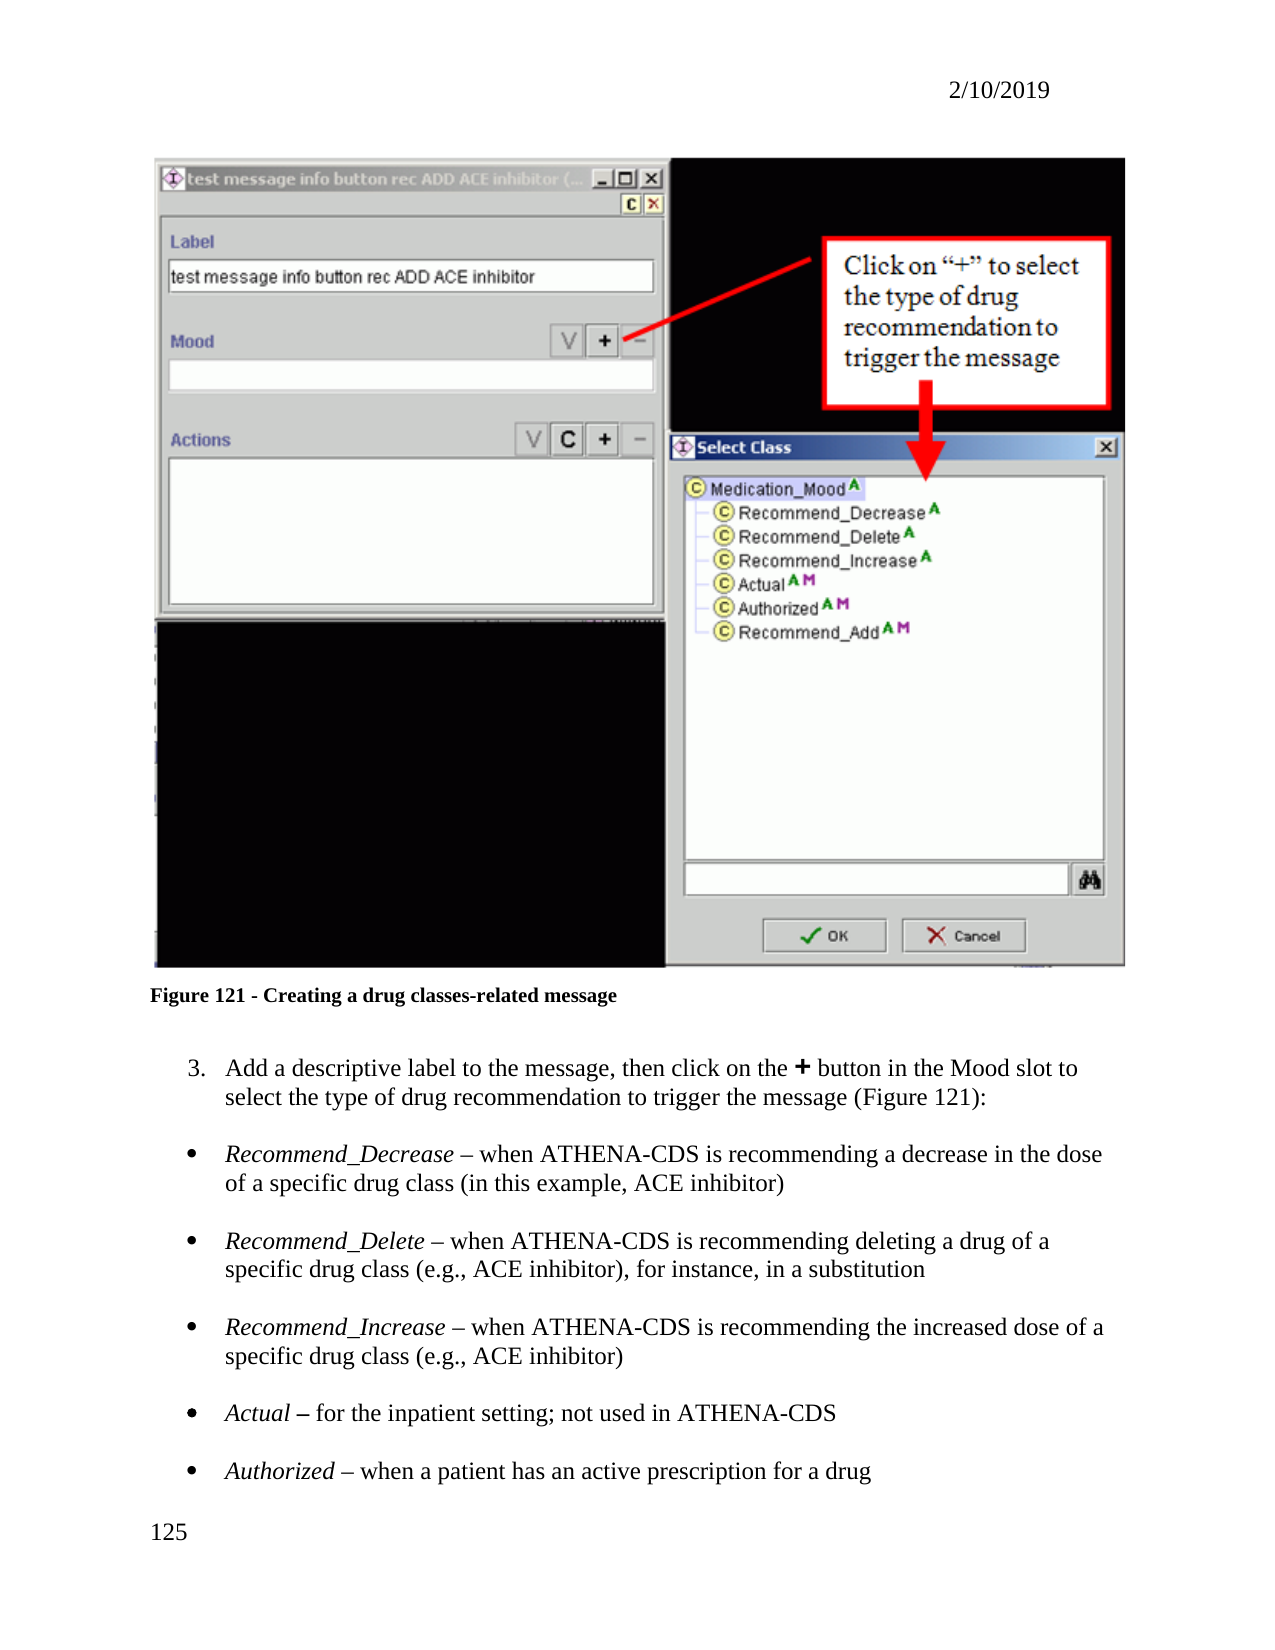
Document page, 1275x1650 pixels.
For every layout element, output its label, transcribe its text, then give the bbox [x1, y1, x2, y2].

picture [150, 150, 1125, 971]
list Actual – for the inpatient setting; not used in ATHENA-CDS [187, 1398, 1125, 1427]
list Authorized – when a patient has an active prescription for a drug [187, 1456, 1125, 1484]
list Recommend_Increase – when ATHENA-CDS is recommending the increased dose of a specific drug class (e.g., ACE inhibitor) [187, 1312, 1125, 1369]
list Recommend_Delete – when ATHENA-CDS is recommending deleting a drug of a specific drug class (e.g., ACE inhibitor), for instance, in a substitution [187, 1226, 1125, 1283]
list Recommend_Decrease – when ATHENA-CDS is recommending a decrease in the dose of a specific drug class (in this example, ACE inhibitor) [187, 1139, 1125, 1197]
